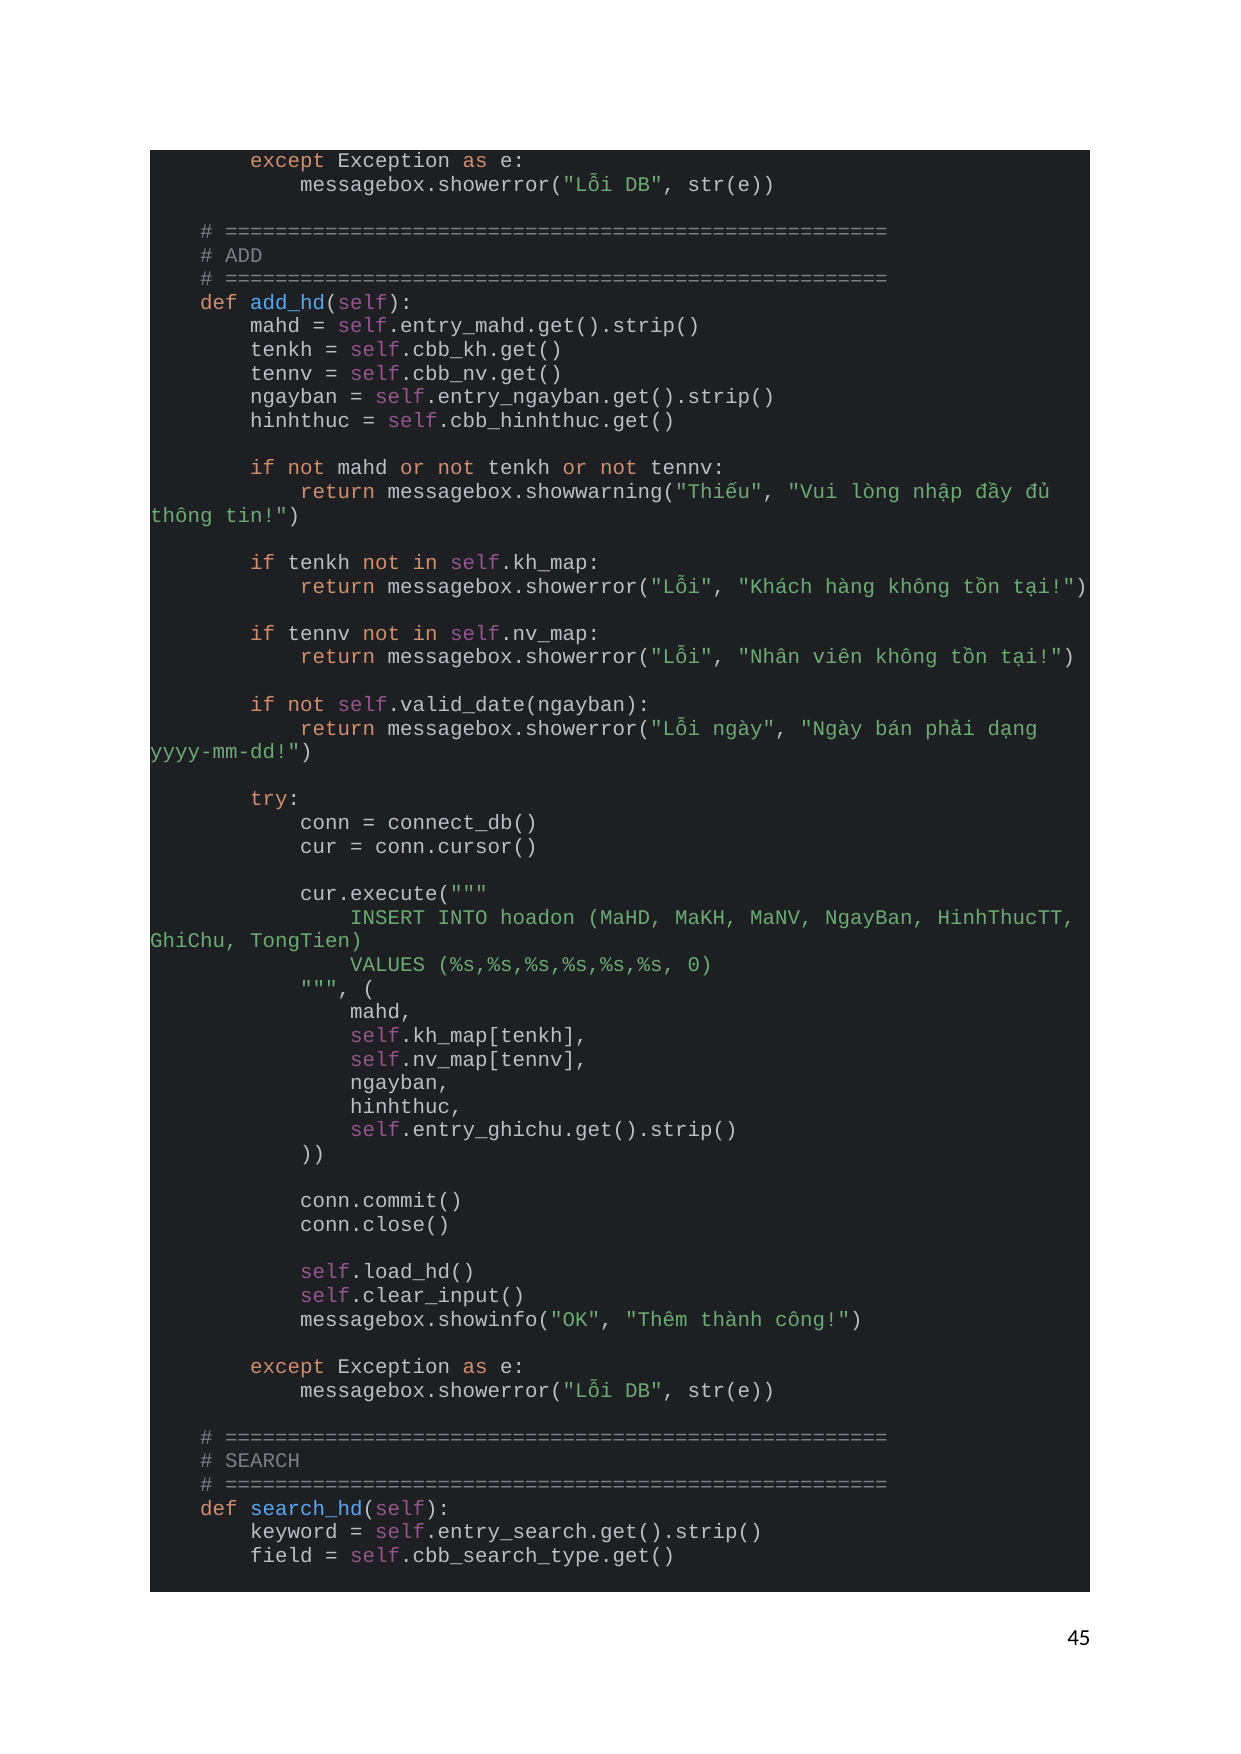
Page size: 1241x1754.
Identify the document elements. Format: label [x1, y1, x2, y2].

text [150, 150, 1090, 1592]
